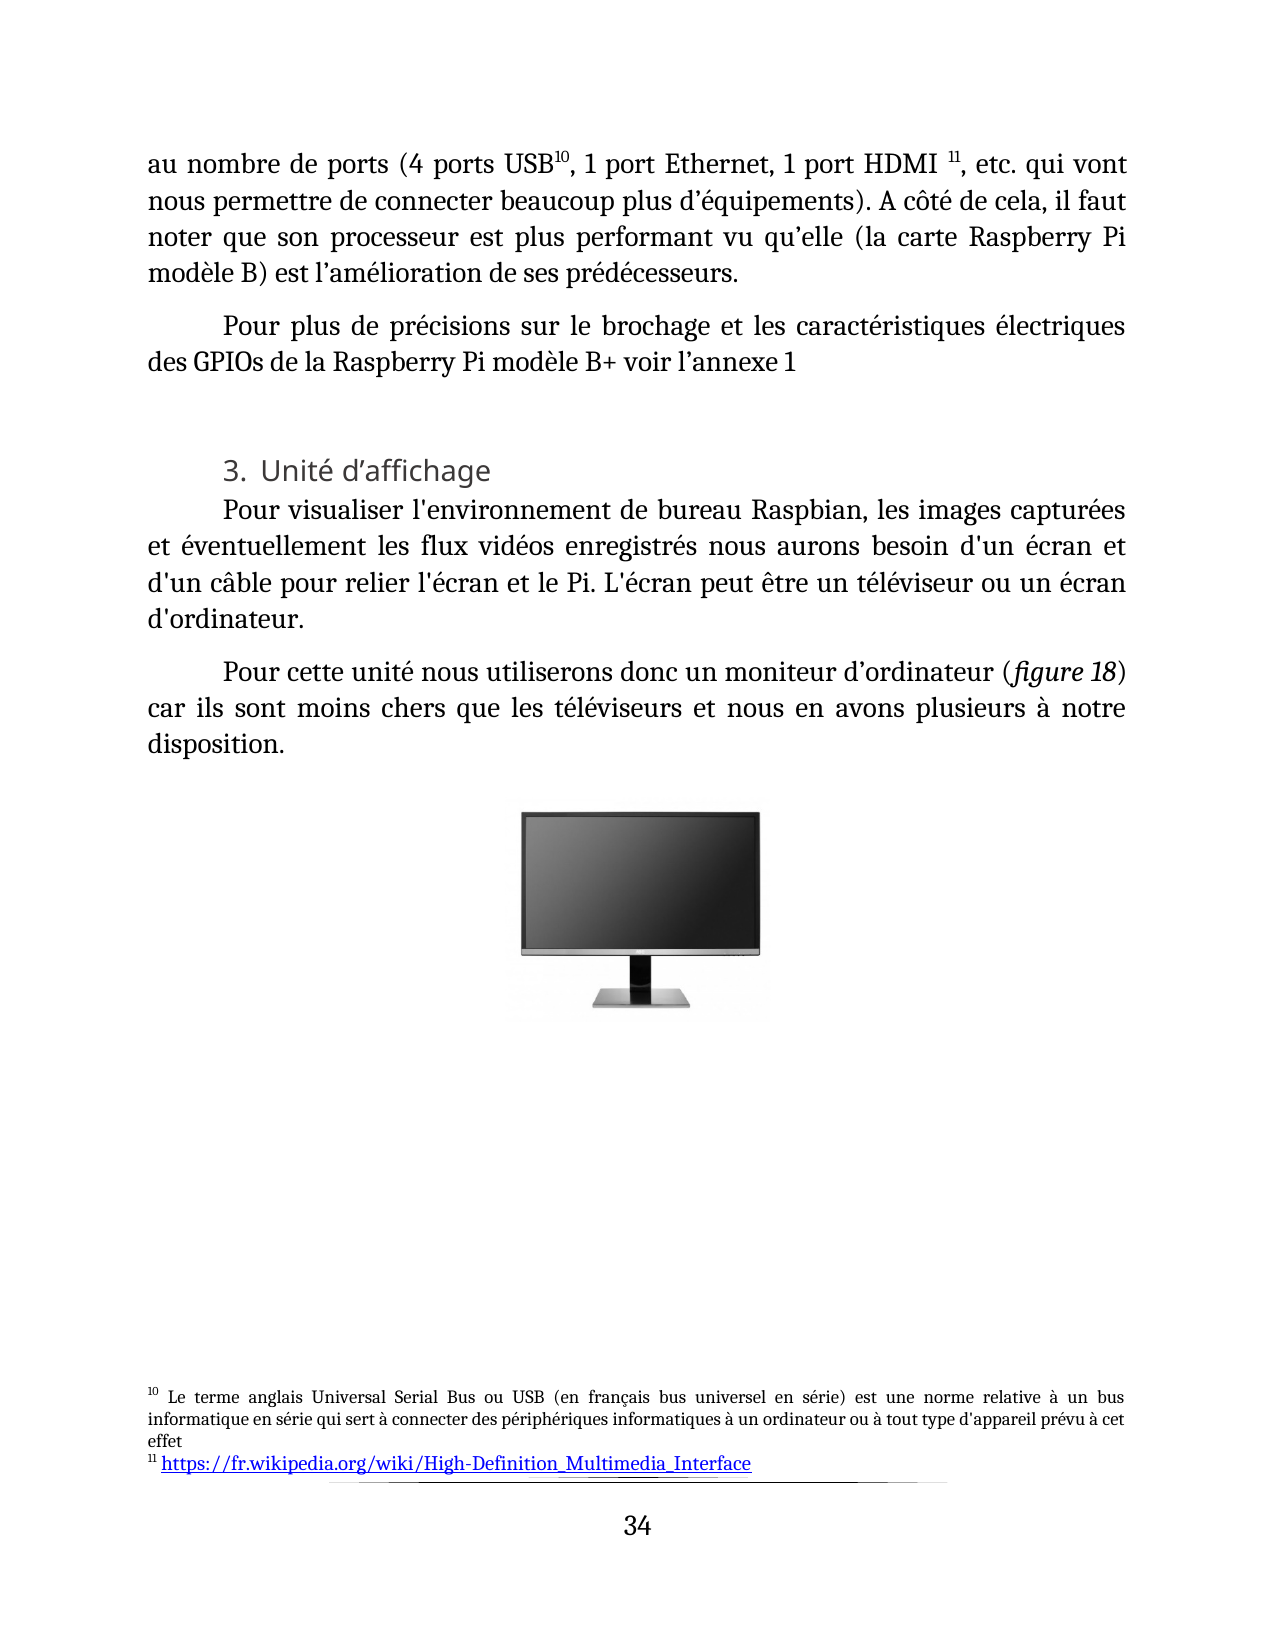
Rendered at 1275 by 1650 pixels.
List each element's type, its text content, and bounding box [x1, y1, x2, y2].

text Pour cette unité nous utiliserons donc un moniteur d’ordinateur (figure 18) car ils sont moins chers que les téléviseurs et nous en avons plusieurs à notre disposition. [148, 724, 1127, 761]
text Pour cette unité nous utiliserons donc un moniteur d’ordinateur (figure 18) car ils sont moins chers que les téléviseurs et nous en avons plusieurs à notre disposition. [148, 655, 1127, 691]
text Pour visualiser l'environnement de bureau Raspbian, les images capturées et éventuellement les flux vidéos enregistrés nous aurons besoin d'un écran et d'un câble pour relier l'écran et le Pi. L'écran peut être un téléviseur ou un écran d'ordinateur. [148, 493, 1127, 530]
text Pour plus de précisions sur le brochage et les caractéristiques électriques des GPIOs de la Raspberry Pi modèle B+ voir l’annexe 1 [148, 309, 1127, 378]
text Pour visualiser l'environnement de bureau Raspbian, les images capturées et éventuellement les flux vidéos enregistrés nous aurons besoin d'un écran et d'un câble pour relier l'écran et le Pi. L'écran peut être un téléviseur ou un écran d'ordinateur. [148, 599, 1127, 635]
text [148, 148, 1127, 289]
picture [504, 797, 771, 1022]
subtitle Unité d’affichage [223, 451, 1127, 490]
